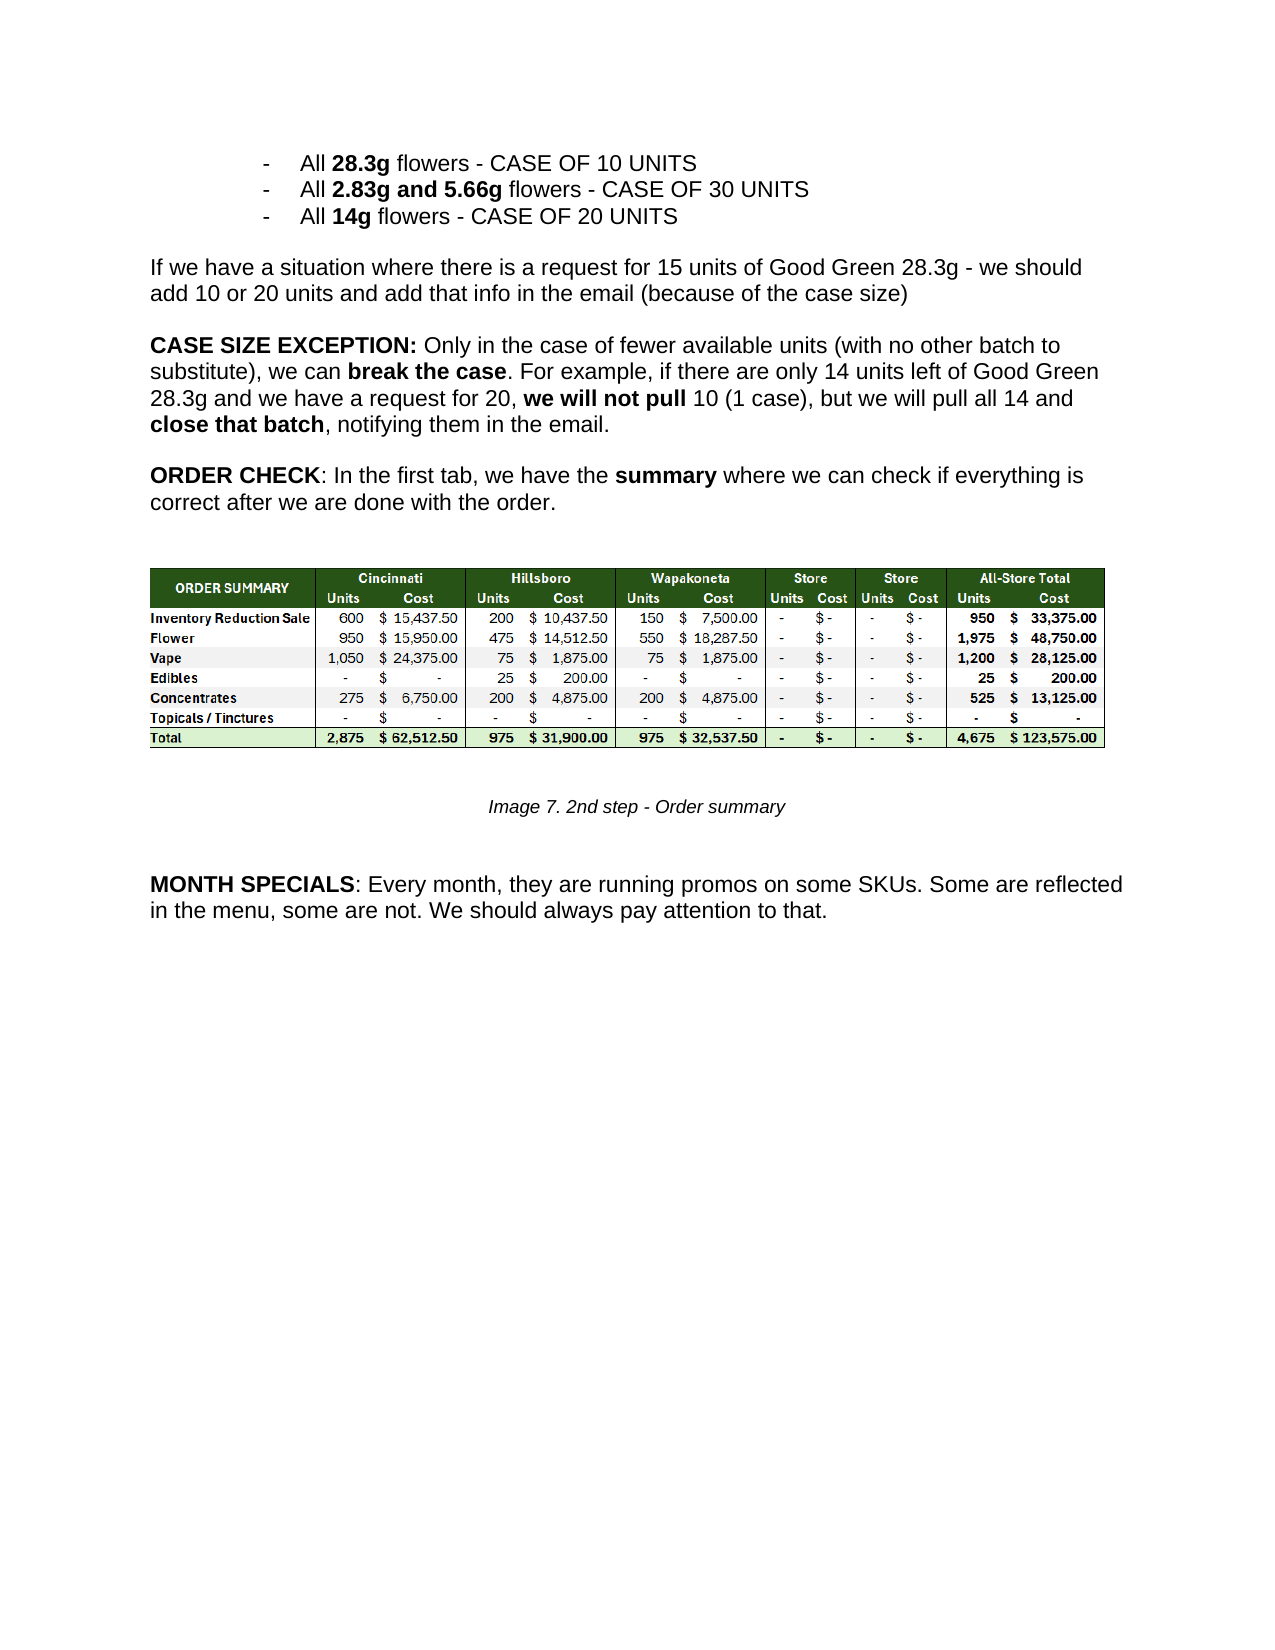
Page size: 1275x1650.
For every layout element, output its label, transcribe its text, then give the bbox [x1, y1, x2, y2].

list All 2.83g and 5.66g flowers - CASE OF 30 UNITS [262, 176, 1125, 203]
text ORDER CHECK: In the first tab, we have the summary where we can check if everything is correct after we are done with the order. [150, 462, 1125, 515]
text CASE SIZE EXCEPTION: Only in the case of fewer available units (with no other batch to substitute), we can break the case. For example, if there are only 14 units left of Good Green 28.3g and we have a request for 20, we will not pull 10 (1 case), but we will pull all 14 and close that batch, notifying them in the email. [150, 332, 1125, 437]
picture [150, 540, 1125, 772]
text MONTH SPECIALS: Every month, they are running promos on some SKUs. Some are reflected in the menu, some are not. We should always pay attention to that. [150, 871, 1125, 923]
text If we have a situation where there is a request for 15 units of Good Green 28.3g - we should add 10 or 20 units and add that info in the email (because of the case size) [150, 254, 1125, 307]
list All 28.3g flowers - CASE OF 10 UNITS [262, 150, 1125, 176]
list All 14g flowers - CASE OF 20 UNITS [262, 203, 1125, 229]
text Image 7. 2nd step - Order summary [150, 796, 1125, 818]
